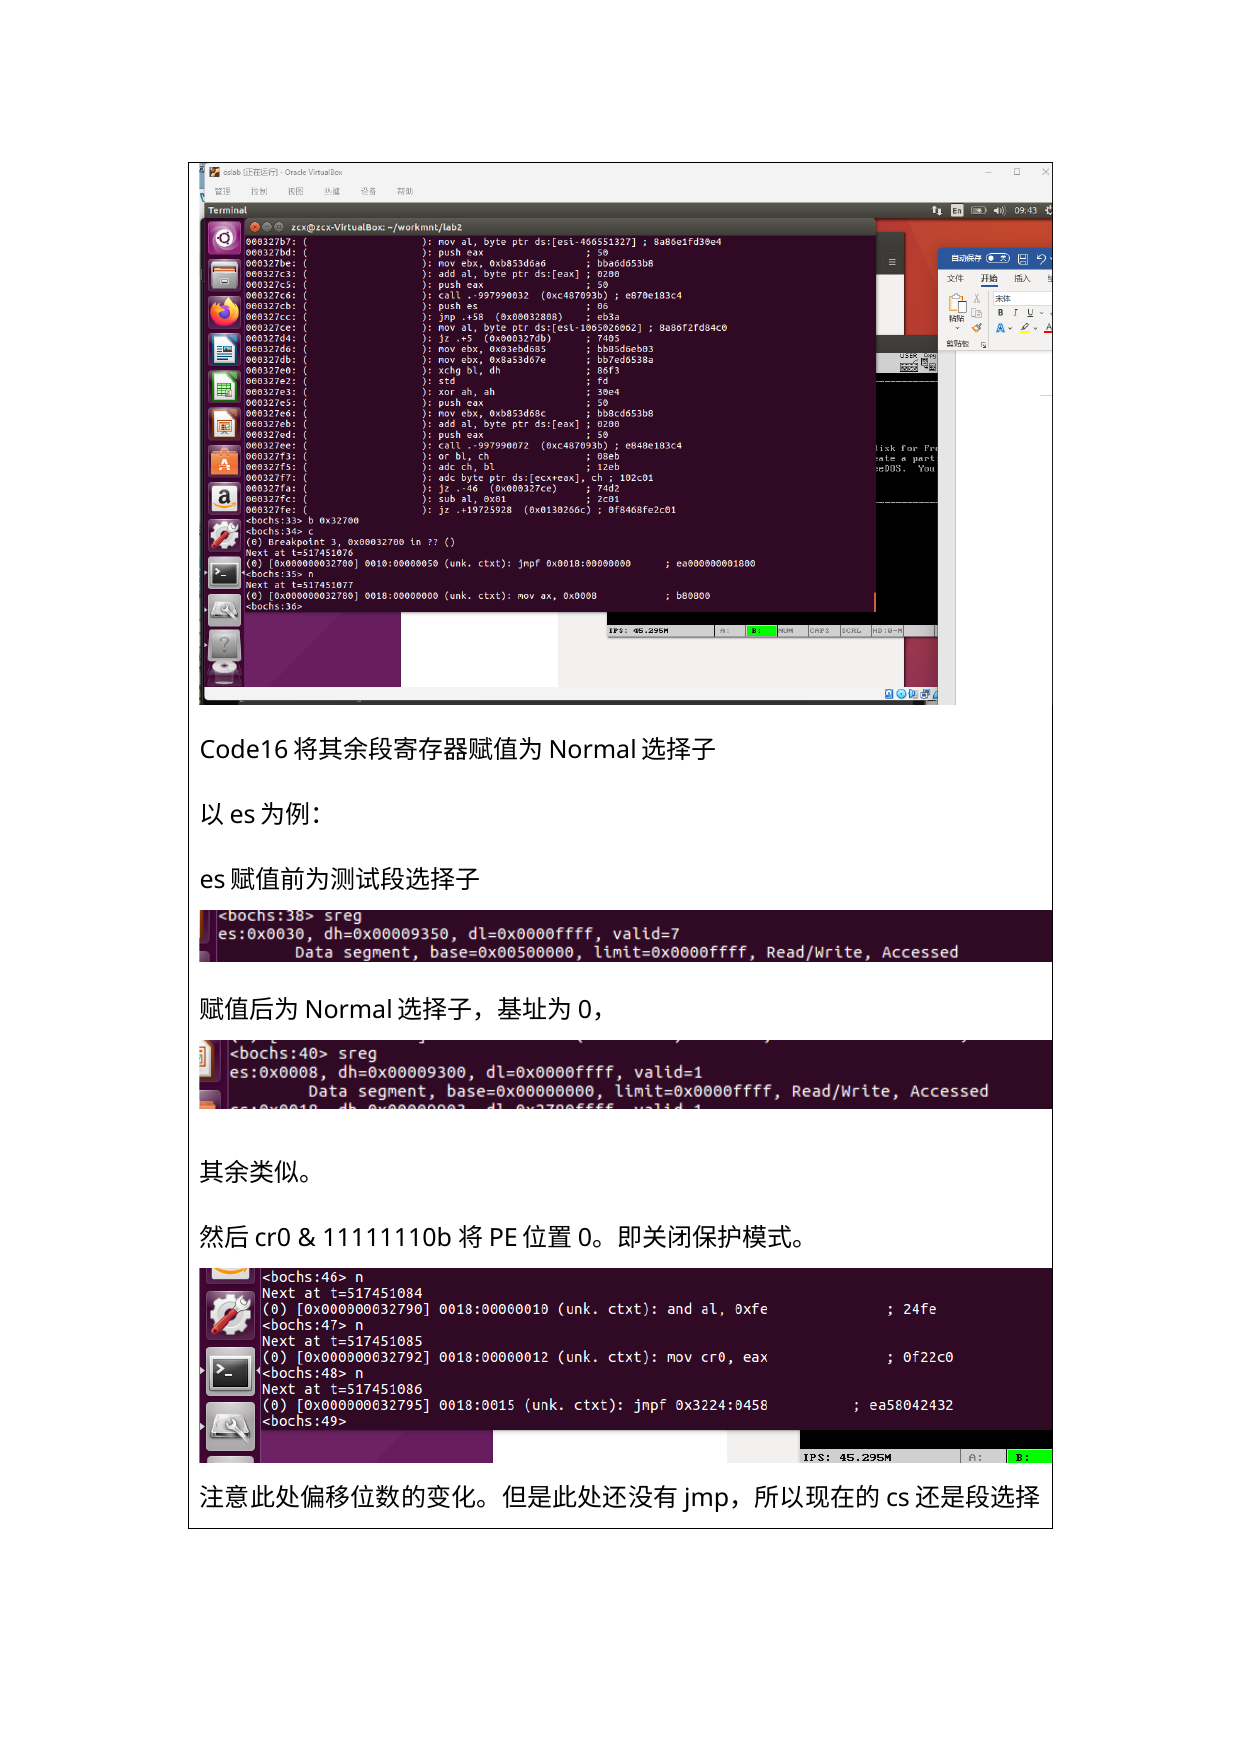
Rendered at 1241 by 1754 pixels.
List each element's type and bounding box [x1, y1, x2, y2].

picture [199, 163, 1053, 705]
picture [199, 1040, 1053, 1109]
picture [199, 1268, 1053, 1463]
table_cell [189, 163, 1052, 1528]
picture [199, 910, 1053, 962]
